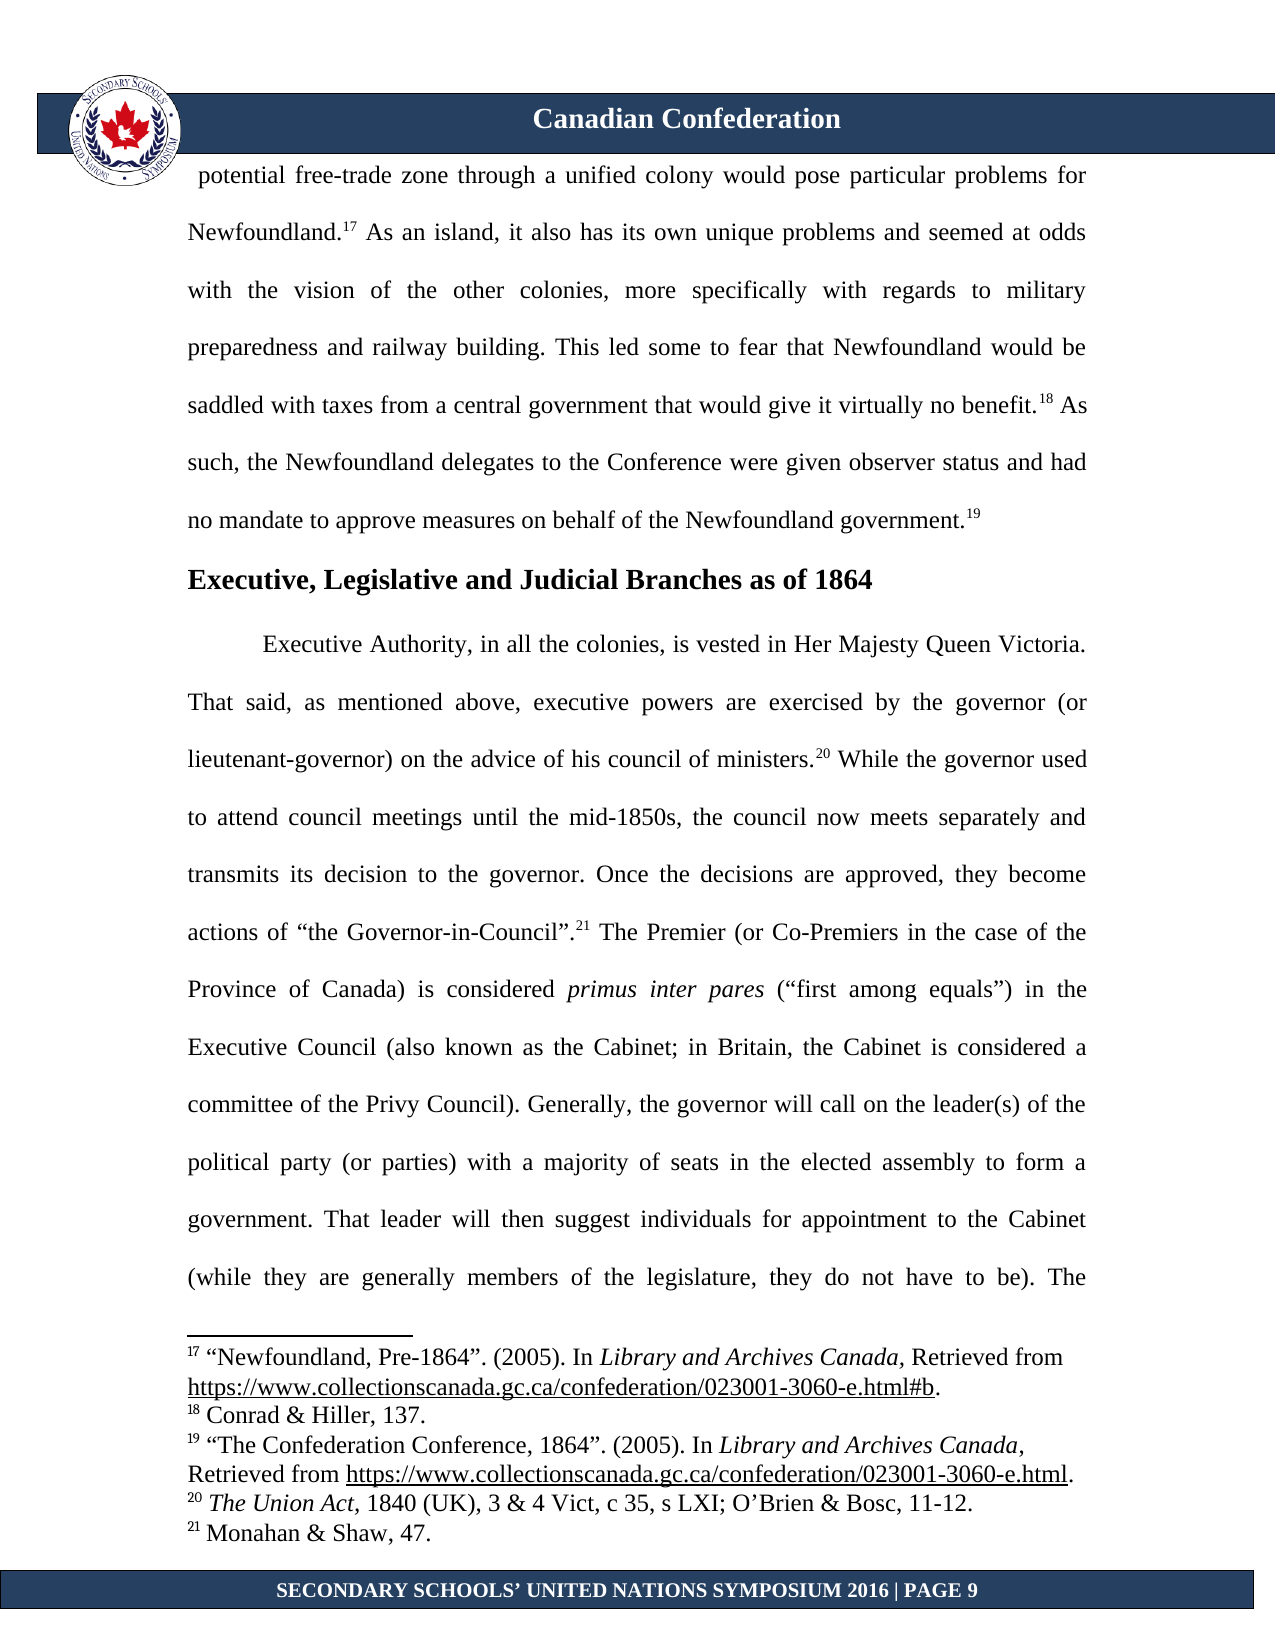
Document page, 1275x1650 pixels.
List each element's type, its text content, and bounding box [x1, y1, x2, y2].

picture [68, 75, 181, 186]
text Executive, Legislative and Judicial Branches as of 1864 [187, 562, 1087, 596]
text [187, 629, 1087, 1291]
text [187, 102, 1087, 534]
